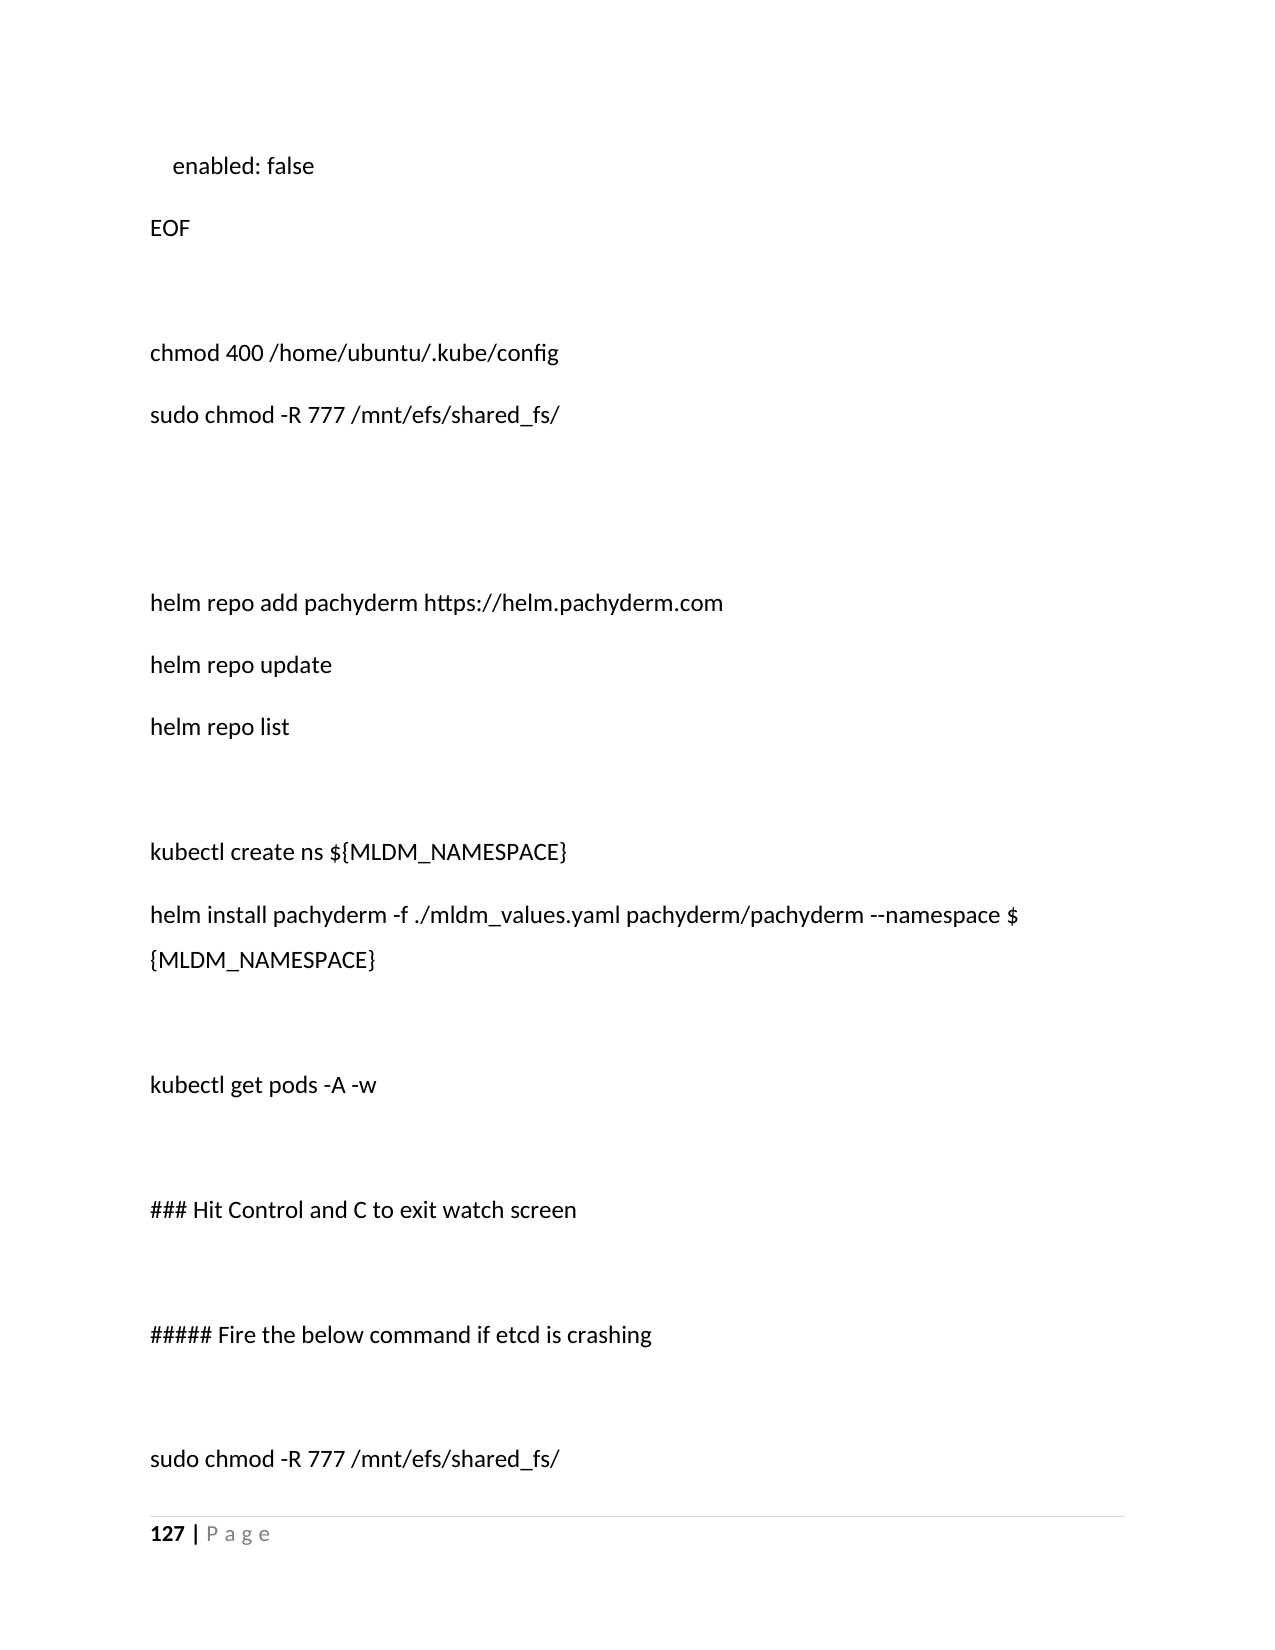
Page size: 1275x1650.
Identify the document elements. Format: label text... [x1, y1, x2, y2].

text helm repo add pachyderm https://helm.pachyderm.com [150, 587, 1125, 617]
text kubectl create ns ${MLDM_NAMESPACE} [150, 836, 1125, 867]
text sudo chmod -R 777 /mnt/efs/shared_fs/ [150, 1444, 1125, 1474]
text helm repo update [150, 649, 1125, 680]
text kubectl get pods -A -w [150, 1069, 1125, 1100]
text enabled: false [150, 150, 1125, 181]
text EOF [150, 212, 1125, 243]
text helm install pachyderm -f ./mldm_values.yaml pachyderm/pachyderm --namespace ${MLDM_NAMESPACE} [150, 899, 1125, 975]
text sudo chmod -R 777 /mnt/efs/shared_fs/ [150, 399, 1125, 430]
text helm repo list [150, 712, 1125, 742]
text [150, 1194, 1125, 1224]
text chmod 400 /home/ubuntu/.kube/config [150, 337, 1125, 368]
text ##### Fire the below command if etcd is crashing [150, 1319, 1125, 1349]
